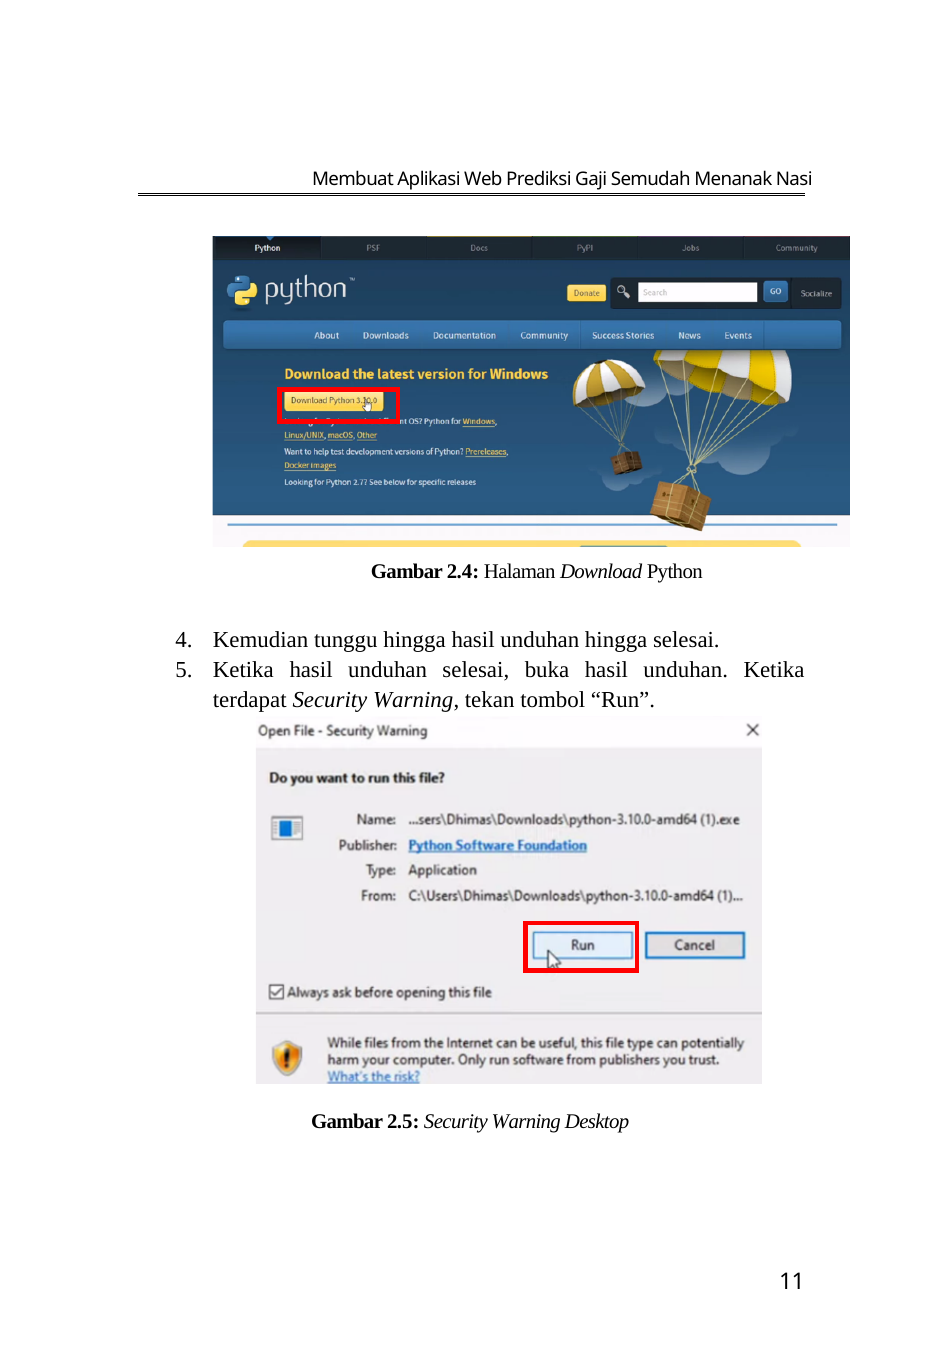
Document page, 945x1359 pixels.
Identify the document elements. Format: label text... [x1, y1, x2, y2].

text Gambar 2.5: Security Warning Desktop [138, 1109, 805, 1133]
list Ketika hasil unduhan selesai, buka hasil unduhan. Ketika terdapat Security Warning, tekan tombol “Run”. [175, 656, 805, 712]
picture [212, 236, 850, 547]
text Gambar 2.4: Halaman Download Python [138, 559, 805, 583]
picture [255, 716, 762, 1084]
list Kemudian tunggu hingga hasil unduhan hingga selesai. [175, 626, 805, 652]
